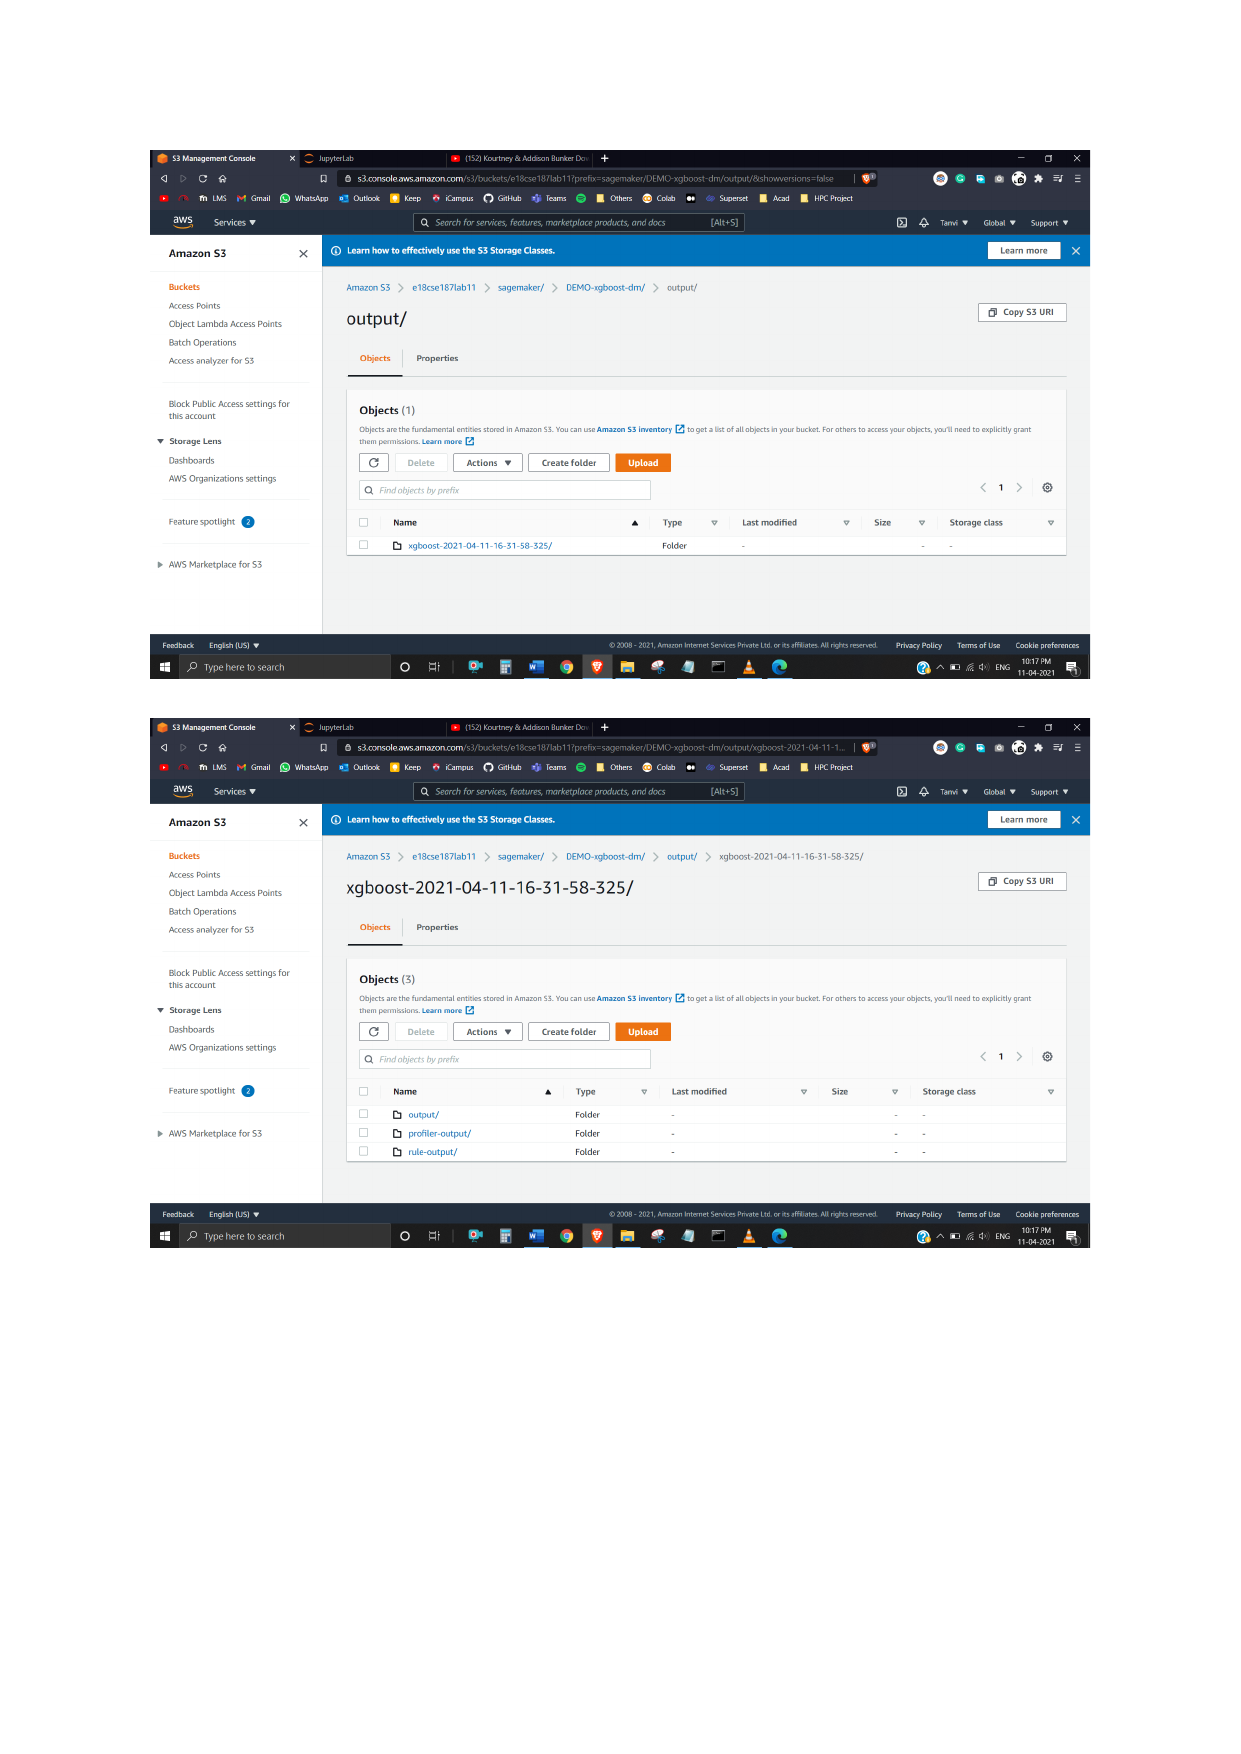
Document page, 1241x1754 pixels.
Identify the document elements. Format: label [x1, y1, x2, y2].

picture [150, 718, 1091, 1248]
picture [150, 150, 1091, 679]
